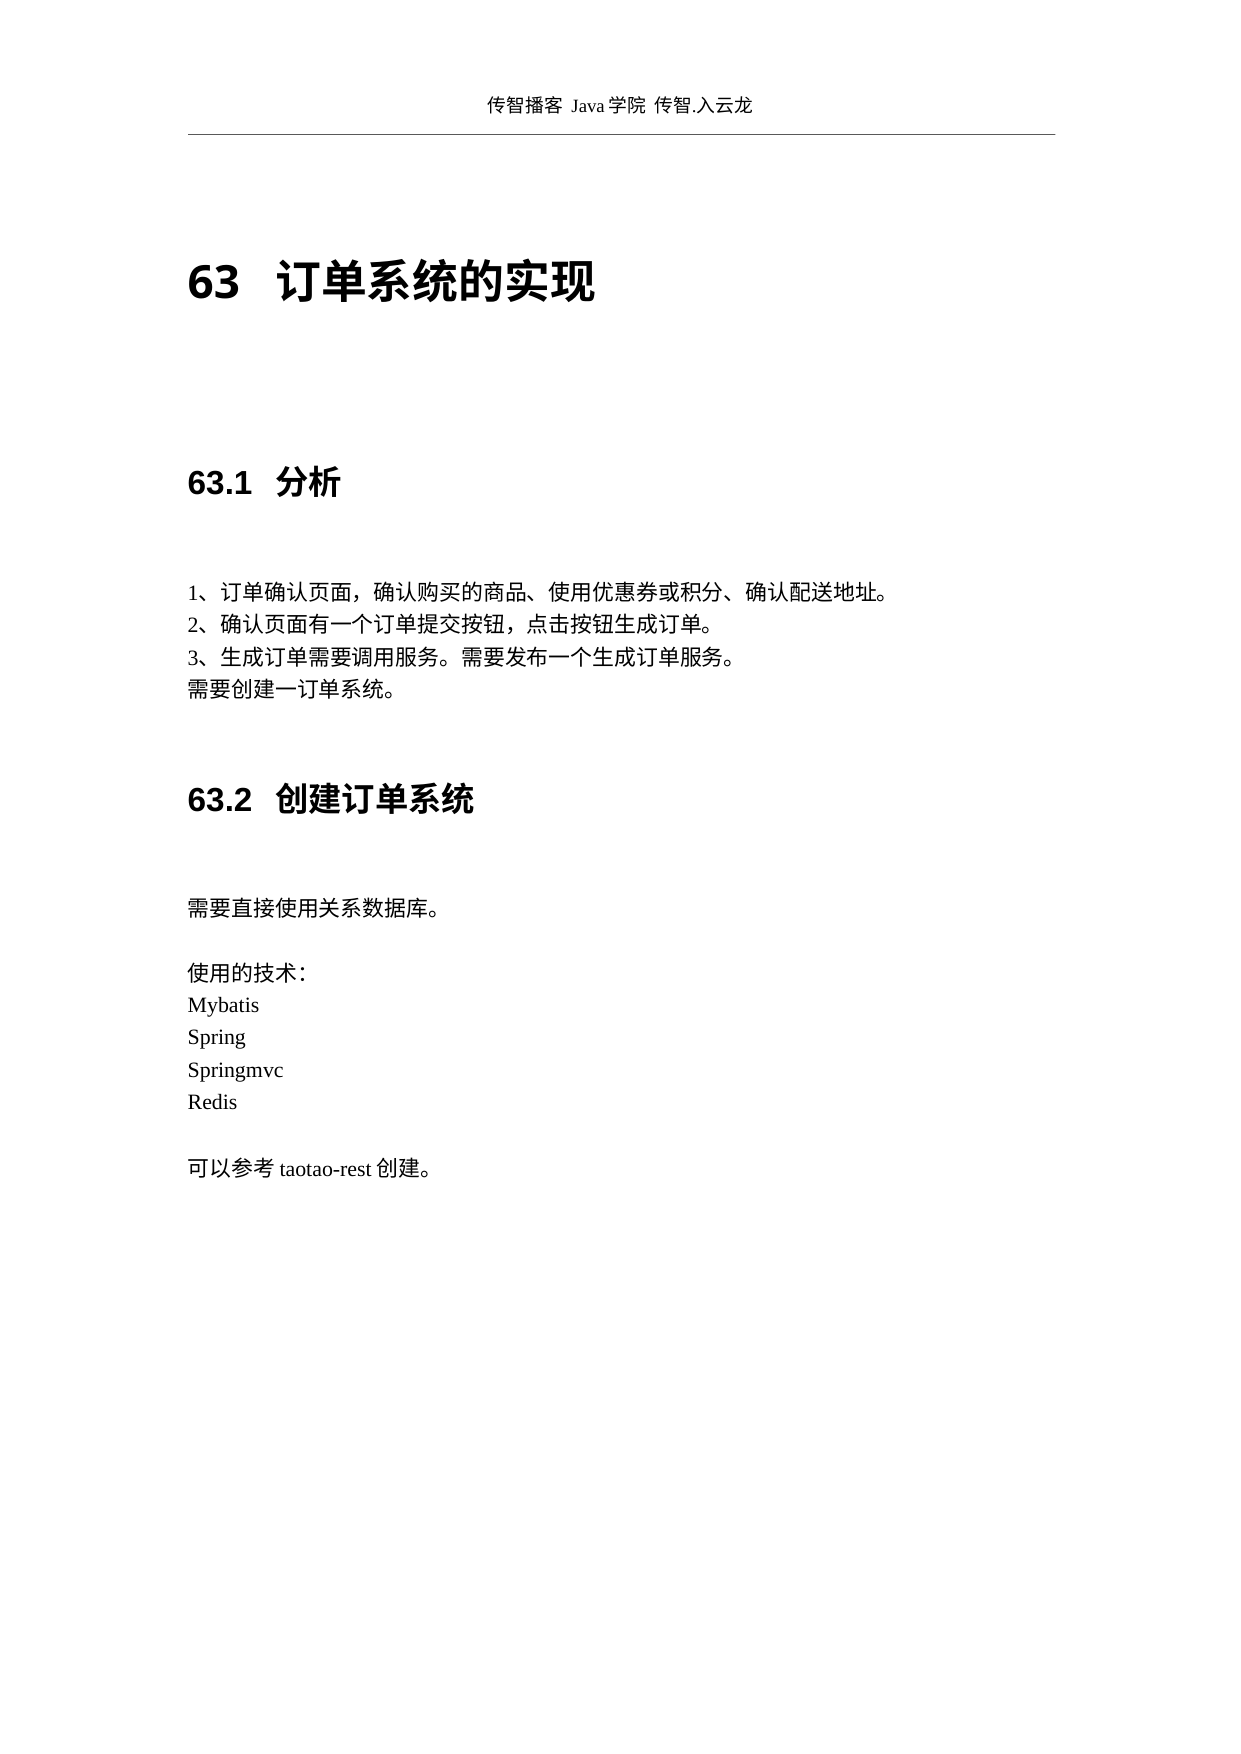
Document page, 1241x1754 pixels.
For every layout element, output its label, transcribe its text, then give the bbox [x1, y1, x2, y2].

text 需要直接使用关系数据库。 [187, 898, 1053, 931]
list 生成订单需要调用服务。需要发布一个生成订单服务。 [187, 647, 1053, 679]
list 需要创建一订单系统。 [187, 679, 1053, 712]
text 可以参考taotao-rest创建。 [187, 1158, 1053, 1191]
subtitle 订单系统的实现 [187, 230, 1053, 327]
text 使用的技术： [187, 963, 1053, 996]
text Redis [187, 1093, 1053, 1126]
subtitle 创建订单系统 [187, 771, 1053, 836]
text Mybatis [187, 996, 1053, 1028]
subtitle 分析 [187, 455, 1053, 520]
text Springmvc [187, 1061, 1053, 1093]
text Spring [187, 1028, 1053, 1061]
list 订单确认页面，确认购买的商品、使用优惠券或积分、确认配送地址。 [187, 582, 1053, 614]
list 确认页面有一个订单提交按钮，点击按钮生成订单。 [187, 614, 1053, 647]
